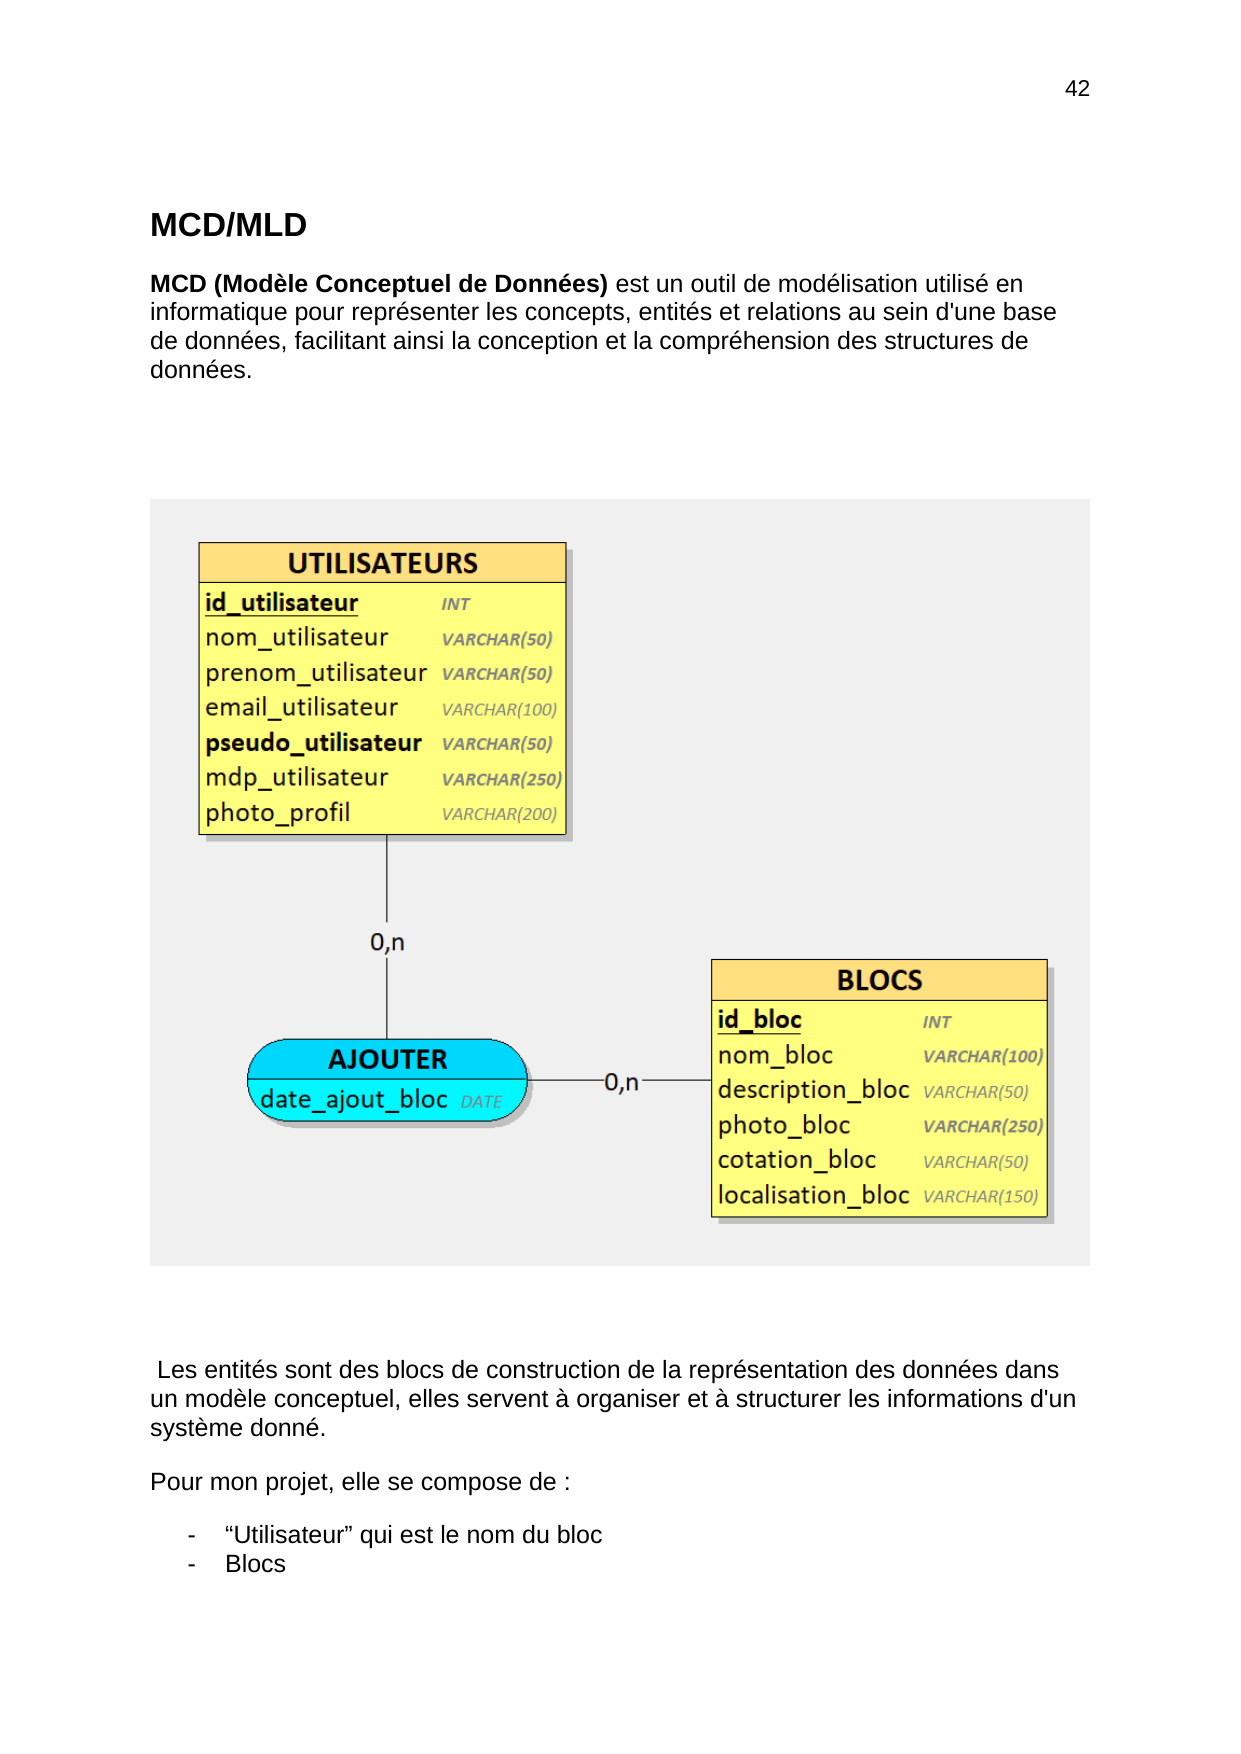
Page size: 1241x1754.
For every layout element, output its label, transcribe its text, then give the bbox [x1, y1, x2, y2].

subtitle MCD/MLD [150, 205, 1090, 244]
picture [150, 499, 1091, 1266]
text Pour mon projet, elle se compose de : [150, 1466, 1090, 1495]
list Blocs [187, 1549, 1090, 1578]
list “Utilisateur” qui est le nom du bloc [187, 1520, 1090, 1549]
text MCD (Modèle Conceptuel de Données) est un outil de modélisation utilisé en informatique pour représenter les concepts, entités et relations au sein d'une base de données, facilitant ainsi la conception et la compréhension des structures de données. [150, 269, 1090, 384]
text Les entités sont des blocs de construction de la représentation des données dans un modèle conceptuel, elles servent à organiser et à structurer les informations d'un système donné. [150, 1355, 1090, 1441]
